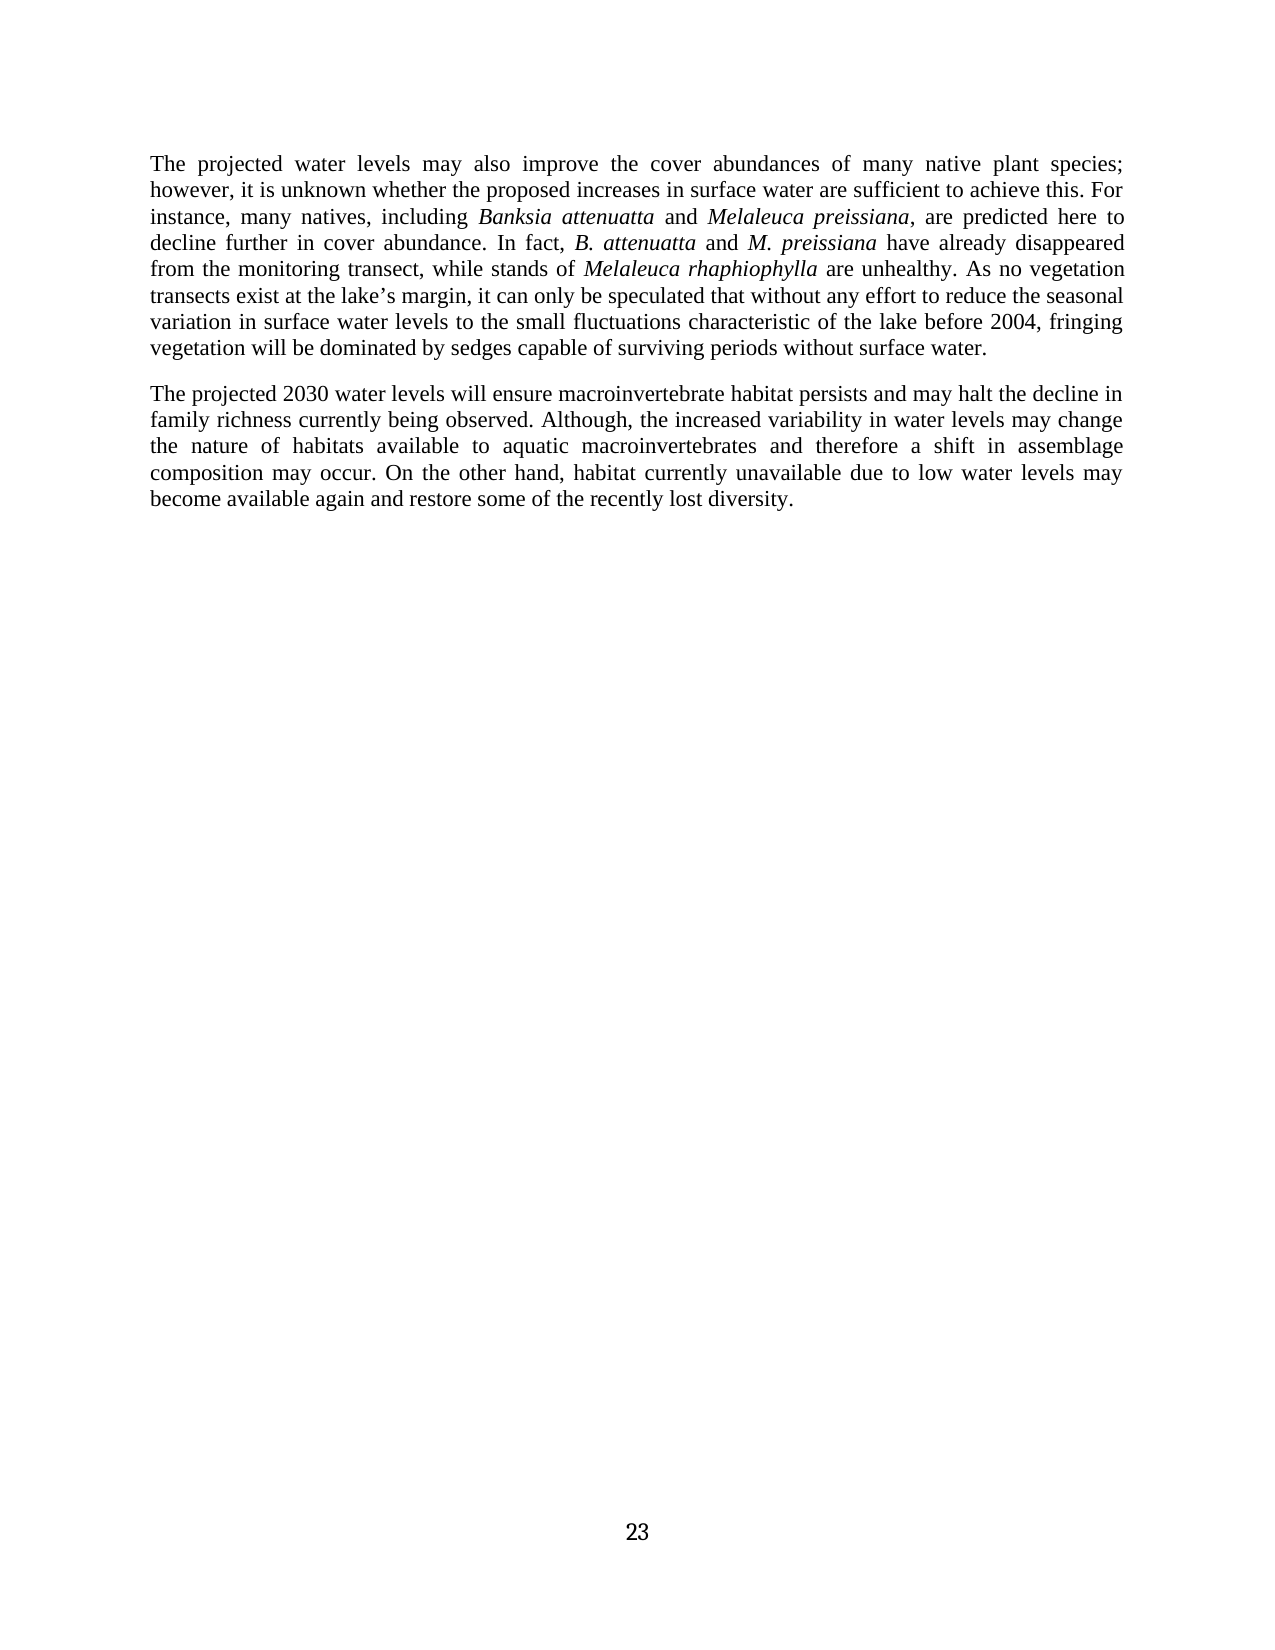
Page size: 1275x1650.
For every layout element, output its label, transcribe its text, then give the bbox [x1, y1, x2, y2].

text The projected water levels may also improve the cover abundances of many native plant species; however, it is unknown whether the proposed increases in surface water are sufficient to achieve this. For instance, many natives, including Banksia attenuatta and Melaleuca preissiana, are predicted here to decline further in cover abundance. In fact, B. attenuatta and M. preissiana have already disappeared from the monitoring transect, while stands of Melaleuca rhaphiophylla are unhealthy. As no vegetation transects exist at the lake’s margin, it can only be speculated that without any effort to reduce the seasonal variation in surface water levels to the small fluctuations characteristic of the lake before 2004, fringing vegetation will be dominated by sedges capable of surviving periods without surface water. [150, 150, 1125, 361]
text The projected 2030 water levels will ensure macroinvertebrate habitat persists and may halt the decline in family richness currently being observed. Although, the increased variability in water levels may change the nature of habitats available to aquatic macroinvertebrates and therefore a shift in assemblage composition may occur. On the other hand, habitat currently unavailable due to low water levels may become available again and restore some of the recently lost diversity. [150, 379, 1125, 511]
